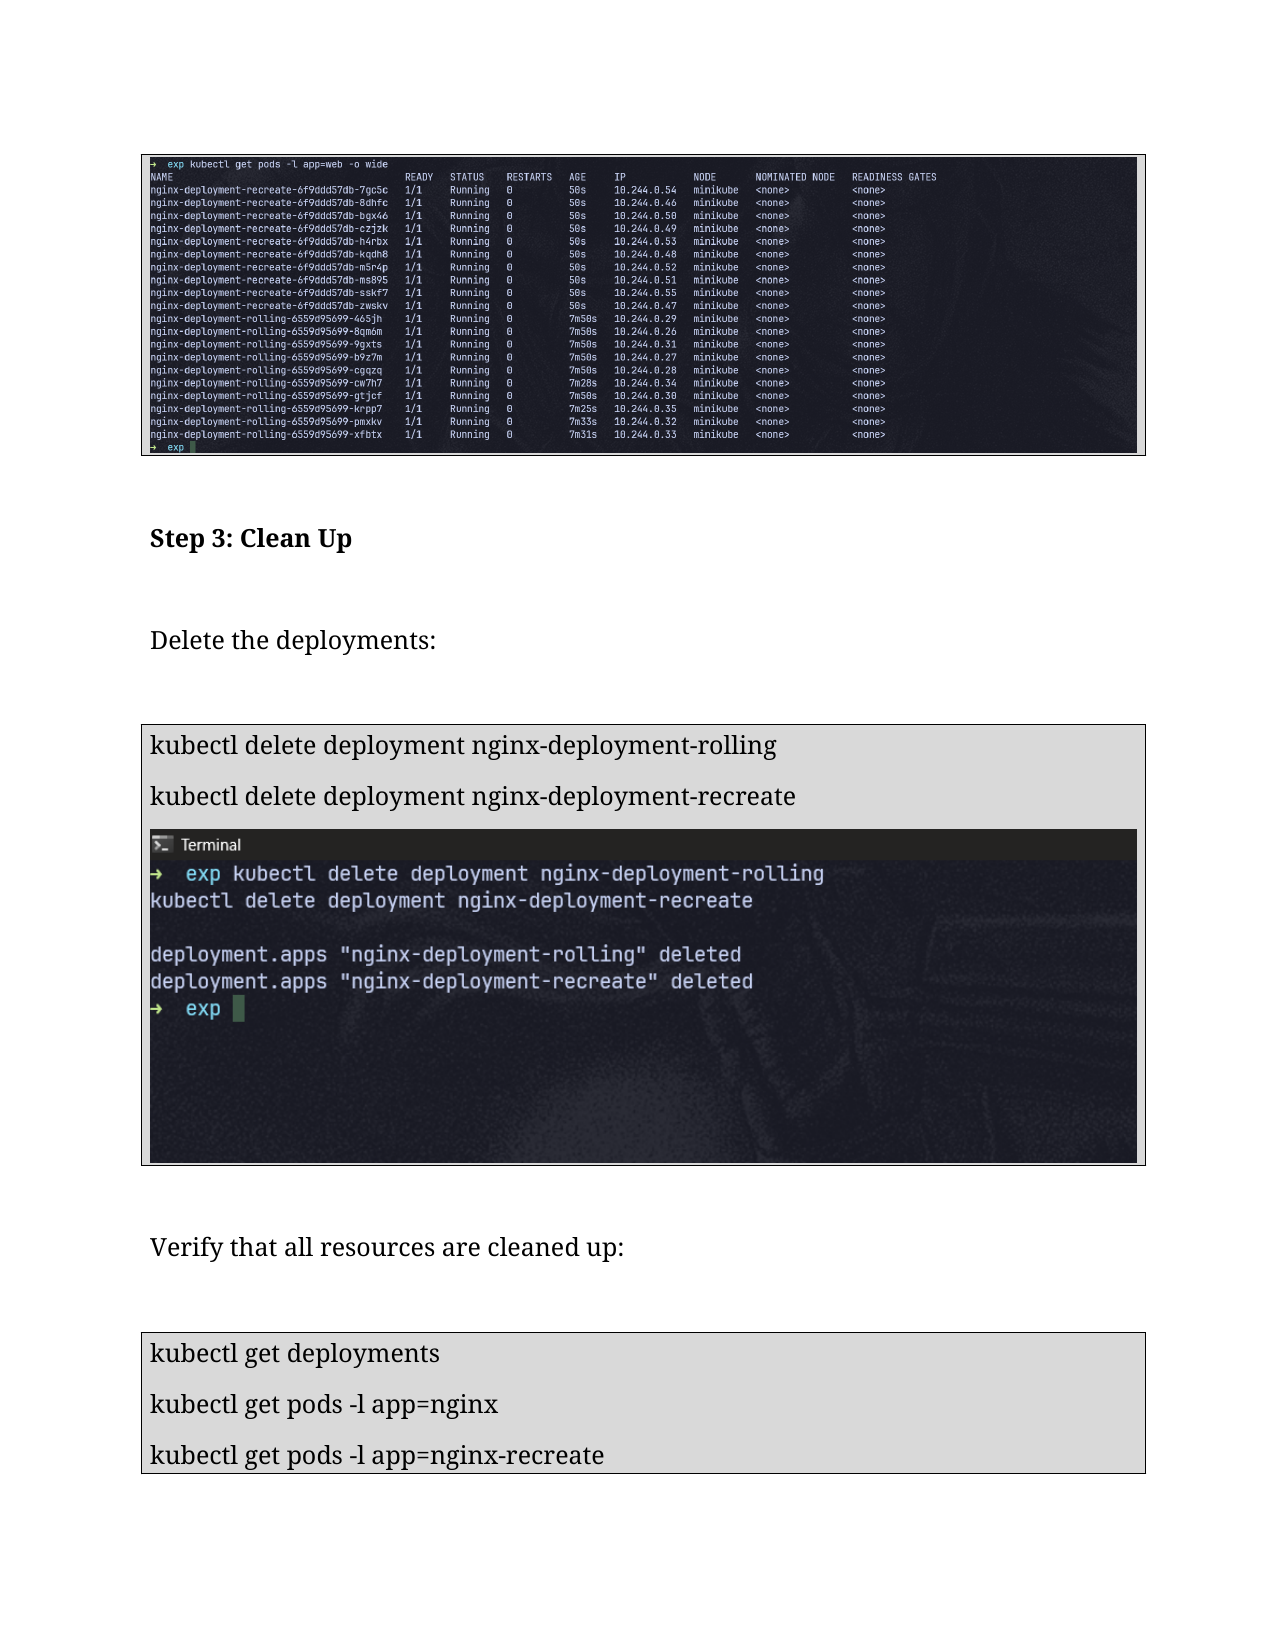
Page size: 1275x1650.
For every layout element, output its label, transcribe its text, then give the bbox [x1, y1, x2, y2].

text kubectl get pods -l app=nginx-recreate [142, 1434, 1145, 1473]
text kubectl delete deployment nginx-deployment-recreate [142, 775, 1145, 813]
picture [150, 157, 1137, 453]
text Delete the deployments: [150, 622, 1137, 656]
text kubectl get pods -l app=nginx [142, 1383, 1145, 1420]
text Verify that all resources are cleaned up: [150, 1230, 1137, 1264]
text kubectl delete deployment nginx-deployment-rolling [142, 725, 1145, 762]
picture [150, 829, 1137, 1163]
text kubectl get deployments [142, 1333, 1145, 1369]
text Step 3: Clean Up [150, 520, 1137, 554]
